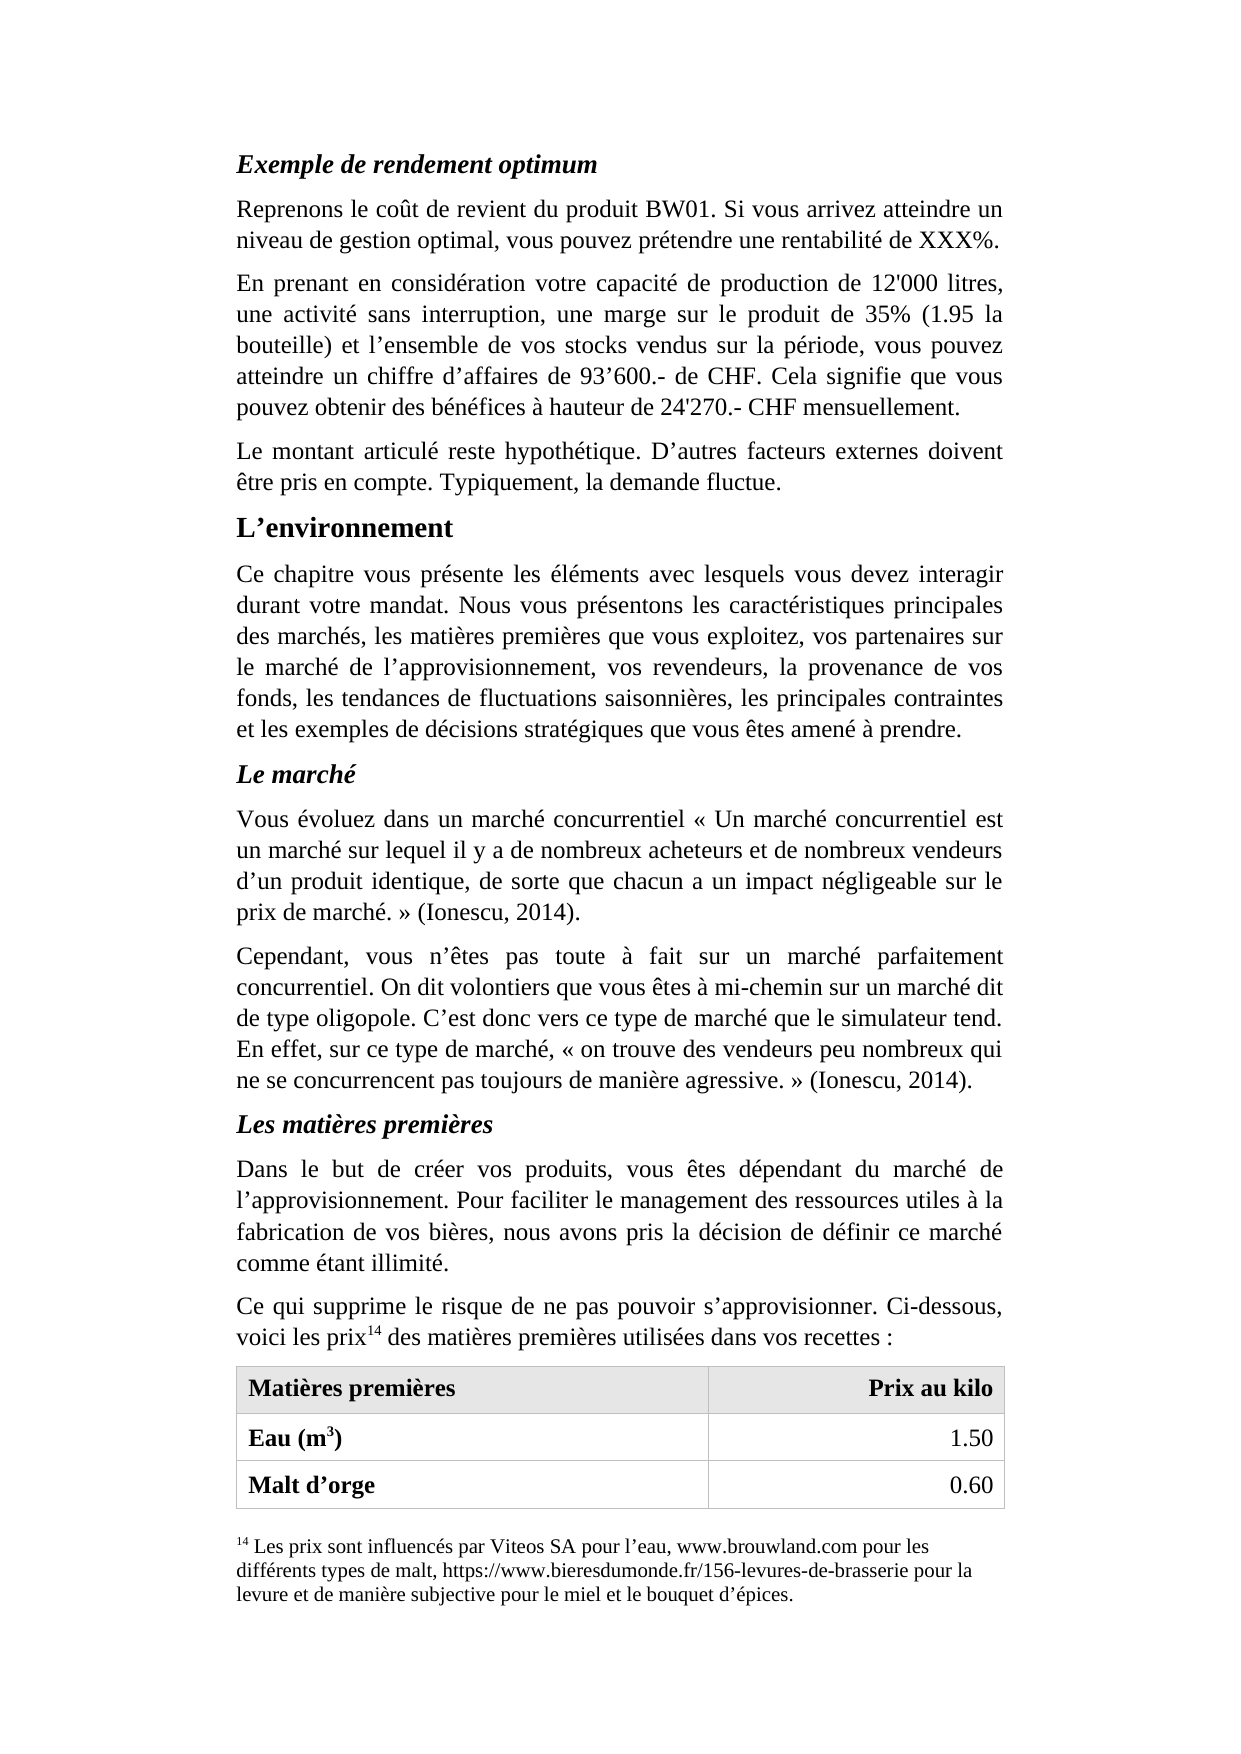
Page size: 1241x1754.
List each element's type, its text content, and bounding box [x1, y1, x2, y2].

table_cell Eau (m3) [237, 1414, 708, 1460]
text Le montant articulé reste hypothétique. D’autres facteurs externes doivent être pris en compte. Typiquement, la demande fluctue. [236, 436, 1004, 496]
text Reprenons le coût de revient du produit BW01. Si vous arrivez atteindre un niveau de gestion optimal, vous pouvez prétendre une rentabilité de XXX%. [236, 194, 1004, 253]
text En prenant en considération votre capacité de production de 12'000 litres, une activité sans interruption, une marge sur le produit de 35% (1.95 la bouteille) et l’ensemble de vos stocks vendus sur la période, vous pouvez atteindre un chiffre d’affaires de 93’600.- de CHF. Cela signifie que vous pouvez obtenir des bénéfices à hauteur de 24'270.- CHF mensuellement. [236, 268, 1004, 421]
text Ce qui supprime le risque de ne pas pouvoir s’approvisionner. Ci-dessous, voici les prix des matières premières utilisées dans vos recettes : [236, 1291, 1004, 1351]
text Le marché [236, 758, 1004, 789]
text Dans le but de créer vos produits, vous êtes dépendant du marché de l’approvisionnement. Pour faciliter le management des ressources utiles à la fabrication de vos bières, nous avons pris la décision de définir ce marché comme étant illimité. [236, 1154, 1004, 1276]
text Ce chapitre vous présente les éléments avec lesquels vous devez interagir durant votre mandat. Nous vous présentons les caractéristiques principales des marchés, les matières premières que vous exploitez, vos partenaires sur le marché de l’approvisionnement, vos revendeurs, la provenance de vos fonds, les tendances de fluctuations saisonnières, les principales contraintes et les exemples de décisions stratégiques que vous êtes amené à prendre. [236, 559, 1004, 743]
table_header Prix au kilo [709, 1367, 1004, 1413]
table_header Matières premières [237, 1367, 708, 1413]
table_cell 0.60 [709, 1461, 1004, 1508]
table_cell 1.50 [709, 1414, 1004, 1460]
text Cependant, vous n’êtes pas toute à fait sur un marché parfaitement concurrentiel. On dit volontiers que vous êtes à mi-chemin sur un marché dit de type oligopole. C’est donc vers ce type de marché que le simulateur tend. En effet, sur ce type de marché, « on trouve des vendeurs peu nombreux qui ne se concurrencent pas toujours de manière agressive. » (Ionescu, 2014). [236, 941, 1004, 1094]
text Vous évoluez dans un marché concurrentiel « Un marché concurrentiel est un marché sur lequel il y a de nombreux acheteurs et de nombreux vendeurs d’un produit identique, de sorte que chacun a un impact négligeable sur le prix de marché. » (Ionescu, 2014). [236, 804, 1004, 926]
text L’environnement [236, 511, 1004, 544]
table_cell Malt d’orge [237, 1461, 708, 1508]
text Exemple de rendement optimum [236, 148, 1004, 179]
text Les matières premières [236, 1108, 1004, 1139]
